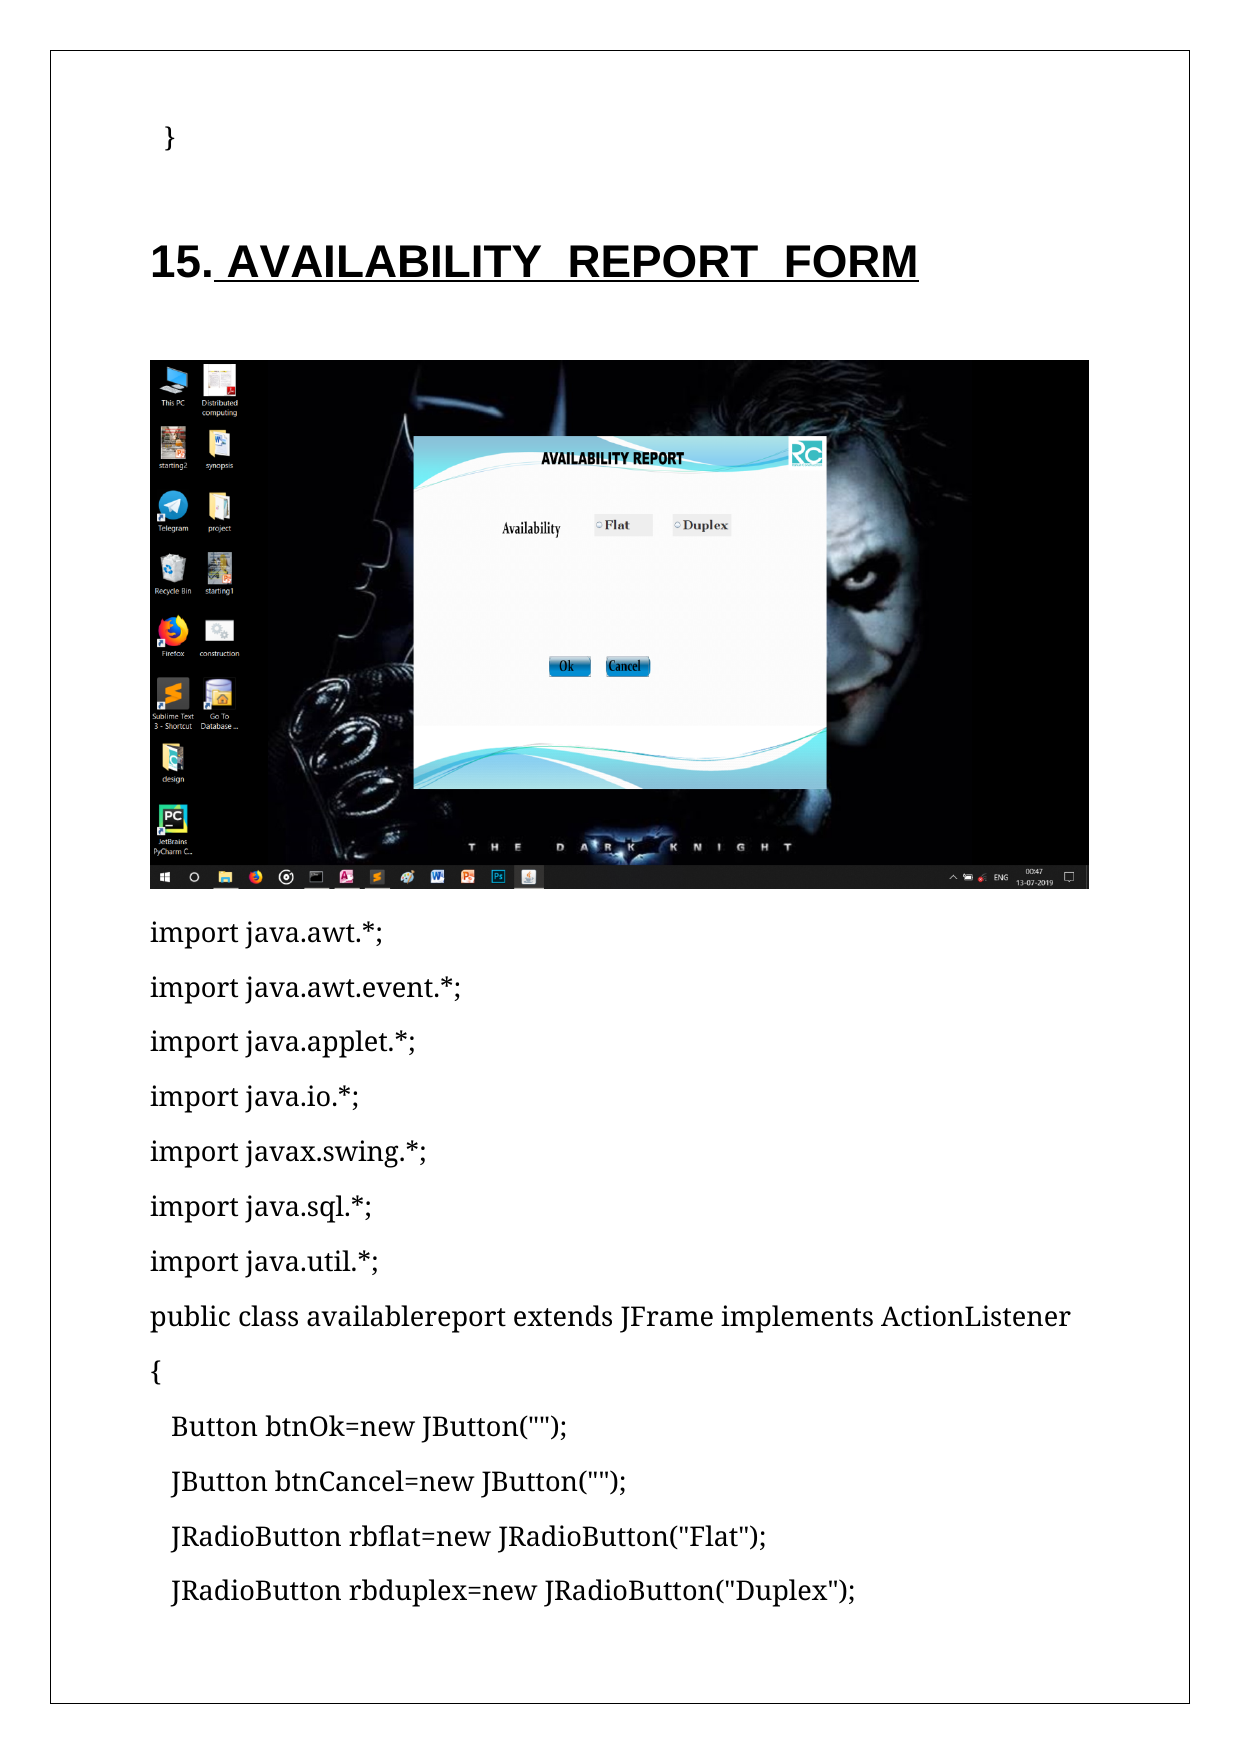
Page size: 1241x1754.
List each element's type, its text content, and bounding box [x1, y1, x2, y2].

text import java.io.*; [150, 1078, 1152, 1115]
text import java.applet.*; [150, 1023, 1152, 1060]
text JRadioButton rbduplex=new JRadioButton("Duplex"); [150, 1572, 1152, 1609]
text import java.sql.*; [150, 1188, 1152, 1224]
text { [150, 1352, 1152, 1389]
text import javax.swing.*; [150, 1133, 1152, 1169]
text } [150, 118, 1152, 155]
picture [150, 360, 1089, 889]
text 15. AVAILABILITY REPORT FORM [150, 234, 1152, 287]
text Button btnOk=new JButton(""); [150, 1407, 1152, 1444]
text import java.util.*; [150, 1242, 1152, 1279]
text import java.awt.*; [150, 913, 1152, 950]
text JRadioButton rbflat=new JRadioButton("Flat"); [150, 1517, 1152, 1554]
text JButton btnCancel=new JButton(""); [150, 1462, 1152, 1499]
text public class availablereport extends JFrame implements ActionListener [150, 1297, 1152, 1334]
text import java.awt.event.*; [150, 968, 1152, 1005]
